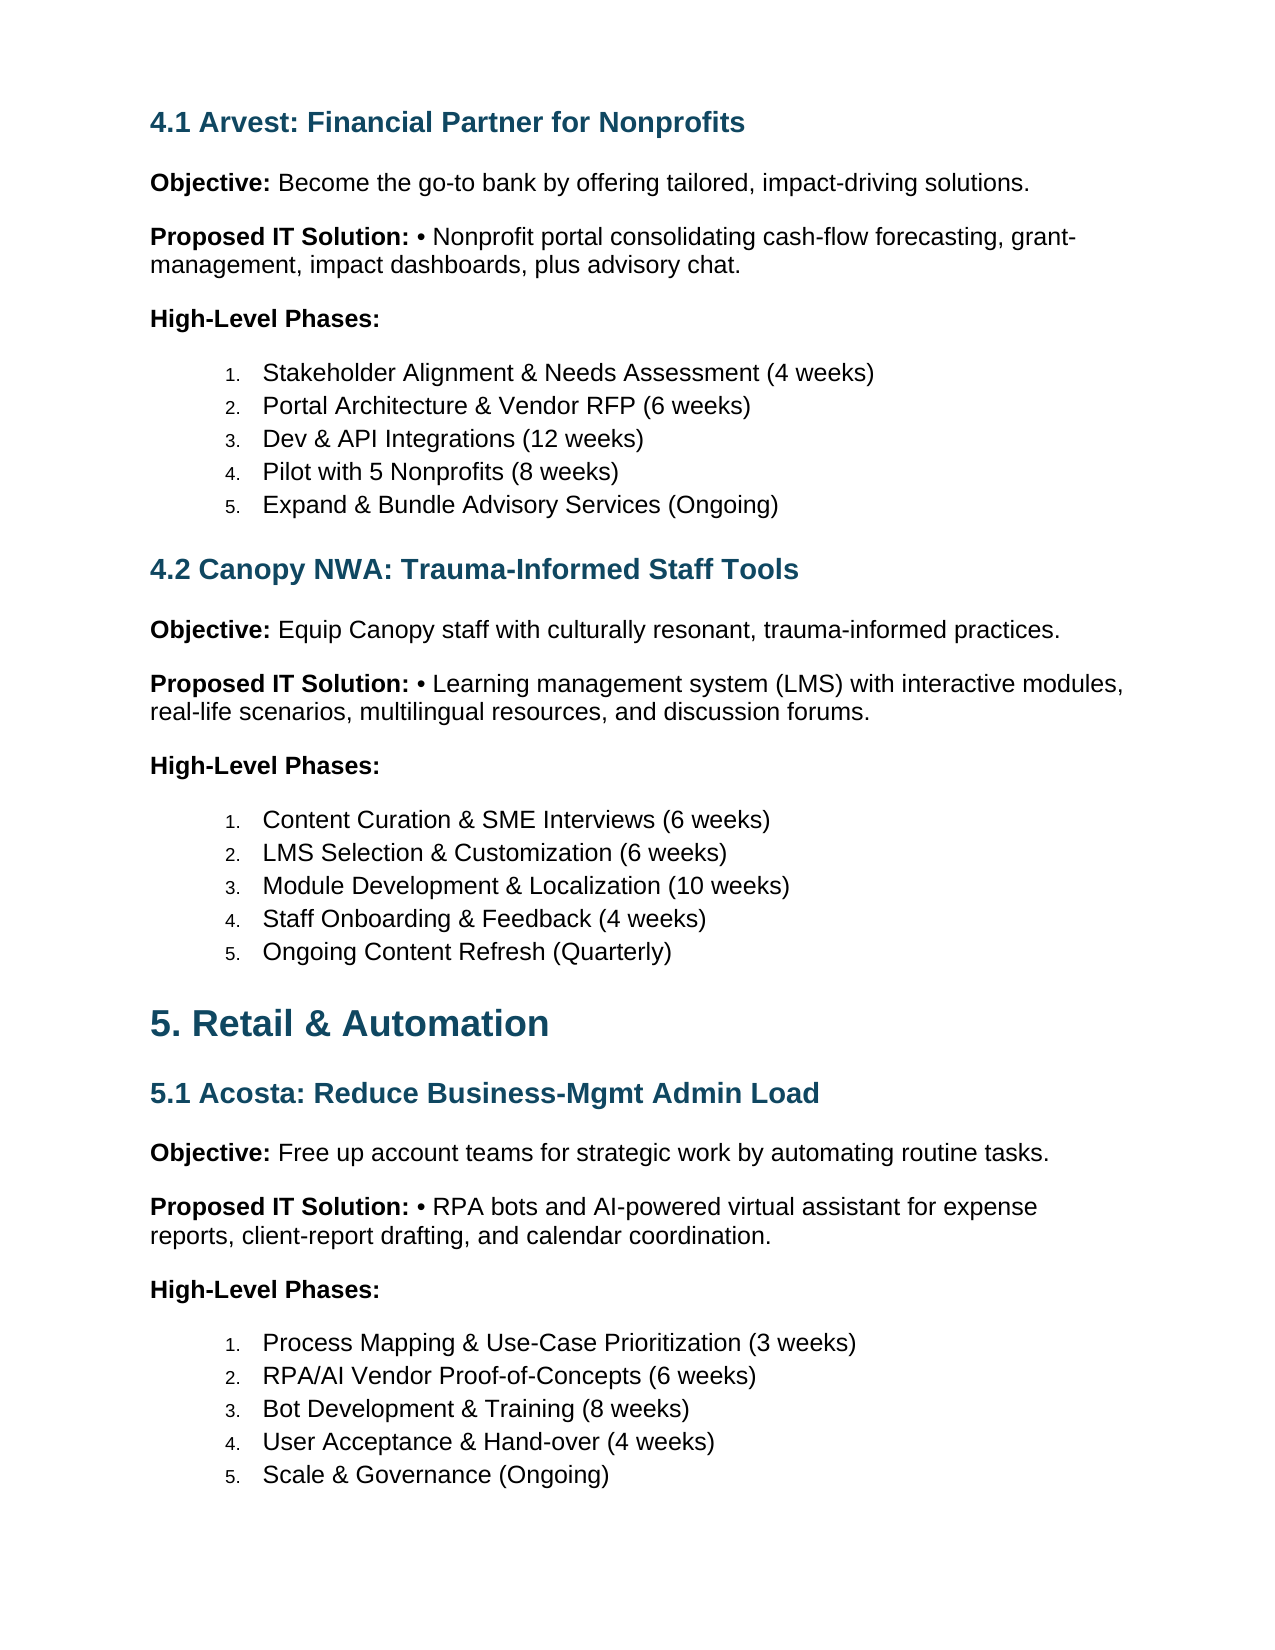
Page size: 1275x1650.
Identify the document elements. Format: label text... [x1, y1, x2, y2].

list Dev & API Integrations (12 weeks) [225, 424, 1125, 453]
text Proposed IT Solution: • Learning management system (LMS) with interactive modules, real-life scenarios, multilingual resources, and discussion forums. [150, 669, 1125, 726]
list Pilot with 5 Nonprofits (8 weeks) [225, 457, 1125, 486]
text Objective: Free up account teams for strategic work by automating routine tasks. [150, 1138, 1125, 1167]
list LMS Selection & Customization (6 weeks) [225, 838, 1125, 867]
list Content Curation & SME Interviews (6 weeks) [225, 805, 1125, 834]
text 5.1 Acosta: Reduce Business-Mgmt Admin Load [150, 1076, 1125, 1109]
text High-Level Phases: [150, 304, 1125, 333]
list User Acceptance & Hand-over (4 weeks) [225, 1427, 1125, 1456]
list Stakeholder Alignment & Needs Assessment (4 weeks) [225, 358, 1125, 387]
text High-Level Phases: [150, 1274, 1125, 1303]
text Objective: Equip Canopy staff with culturally resonant, trauma-informed practices. [150, 615, 1125, 644]
list Staff Onboarding & Feedback (4 weeks) [225, 904, 1125, 933]
text 5. Retail & Automation [150, 1001, 1125, 1044]
list Module Development & Localization (10 weeks) [225, 871, 1125, 900]
list Expand & Bundle Advisory Services (Ongoing) [225, 490, 1125, 519]
list RPA/AI Vendor Proof-of-Concepts (6 weeks) [225, 1361, 1125, 1390]
list Process Mapping & Use-Case Prioritization (3 weeks) [225, 1328, 1125, 1357]
list Bot Development & Training (8 weeks) [225, 1394, 1125, 1423]
text Proposed IT Solution: • Nonprofit portal consolidating cash-flow forecasting, grant-management, impact dashboards, plus advisory chat. [150, 222, 1125, 279]
text Proposed IT Solution: • RPA bots and AI-powered virtual assistant for expense reports, client-report drafting, and calendar coordination. [150, 1192, 1125, 1249]
text High-Level Phases: [150, 751, 1125, 780]
list Portal Architecture & Vendor RFP (6 weeks) [225, 391, 1125, 420]
text 4.2 Canopy NWA: Trauma-Informed Staff Tools [150, 552, 1125, 586]
list Scale & Governance (Ongoing) [225, 1460, 1125, 1489]
text 4.1 Arvest: Financial Partner for Nonprofits [150, 105, 1125, 139]
list Ongoing Content Refresh (Quarterly) [225, 937, 1125, 966]
text Objective: Become the go-to bank by offering tailored, impact-driving solutions. [150, 168, 1125, 197]
